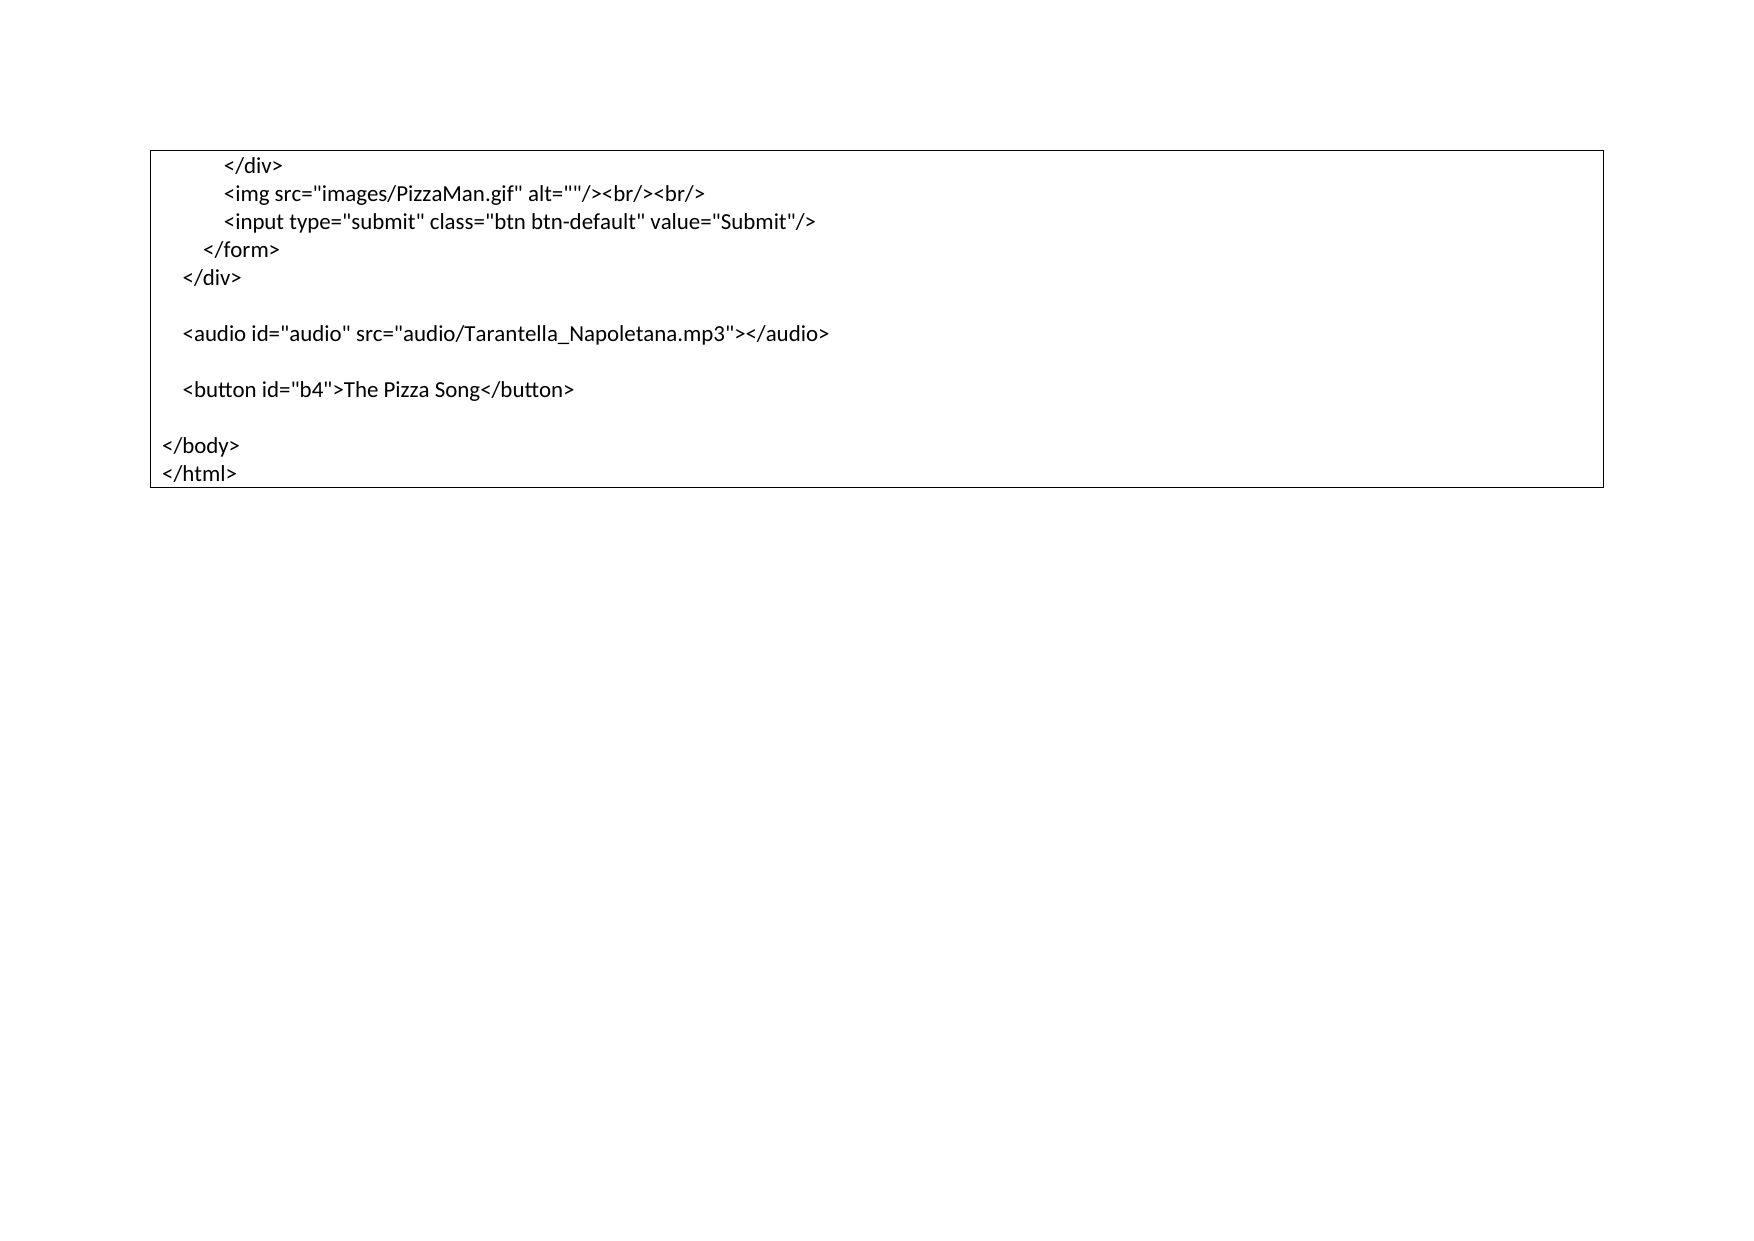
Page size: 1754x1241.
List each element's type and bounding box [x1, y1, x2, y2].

table_header [151, 151, 1603, 487]
